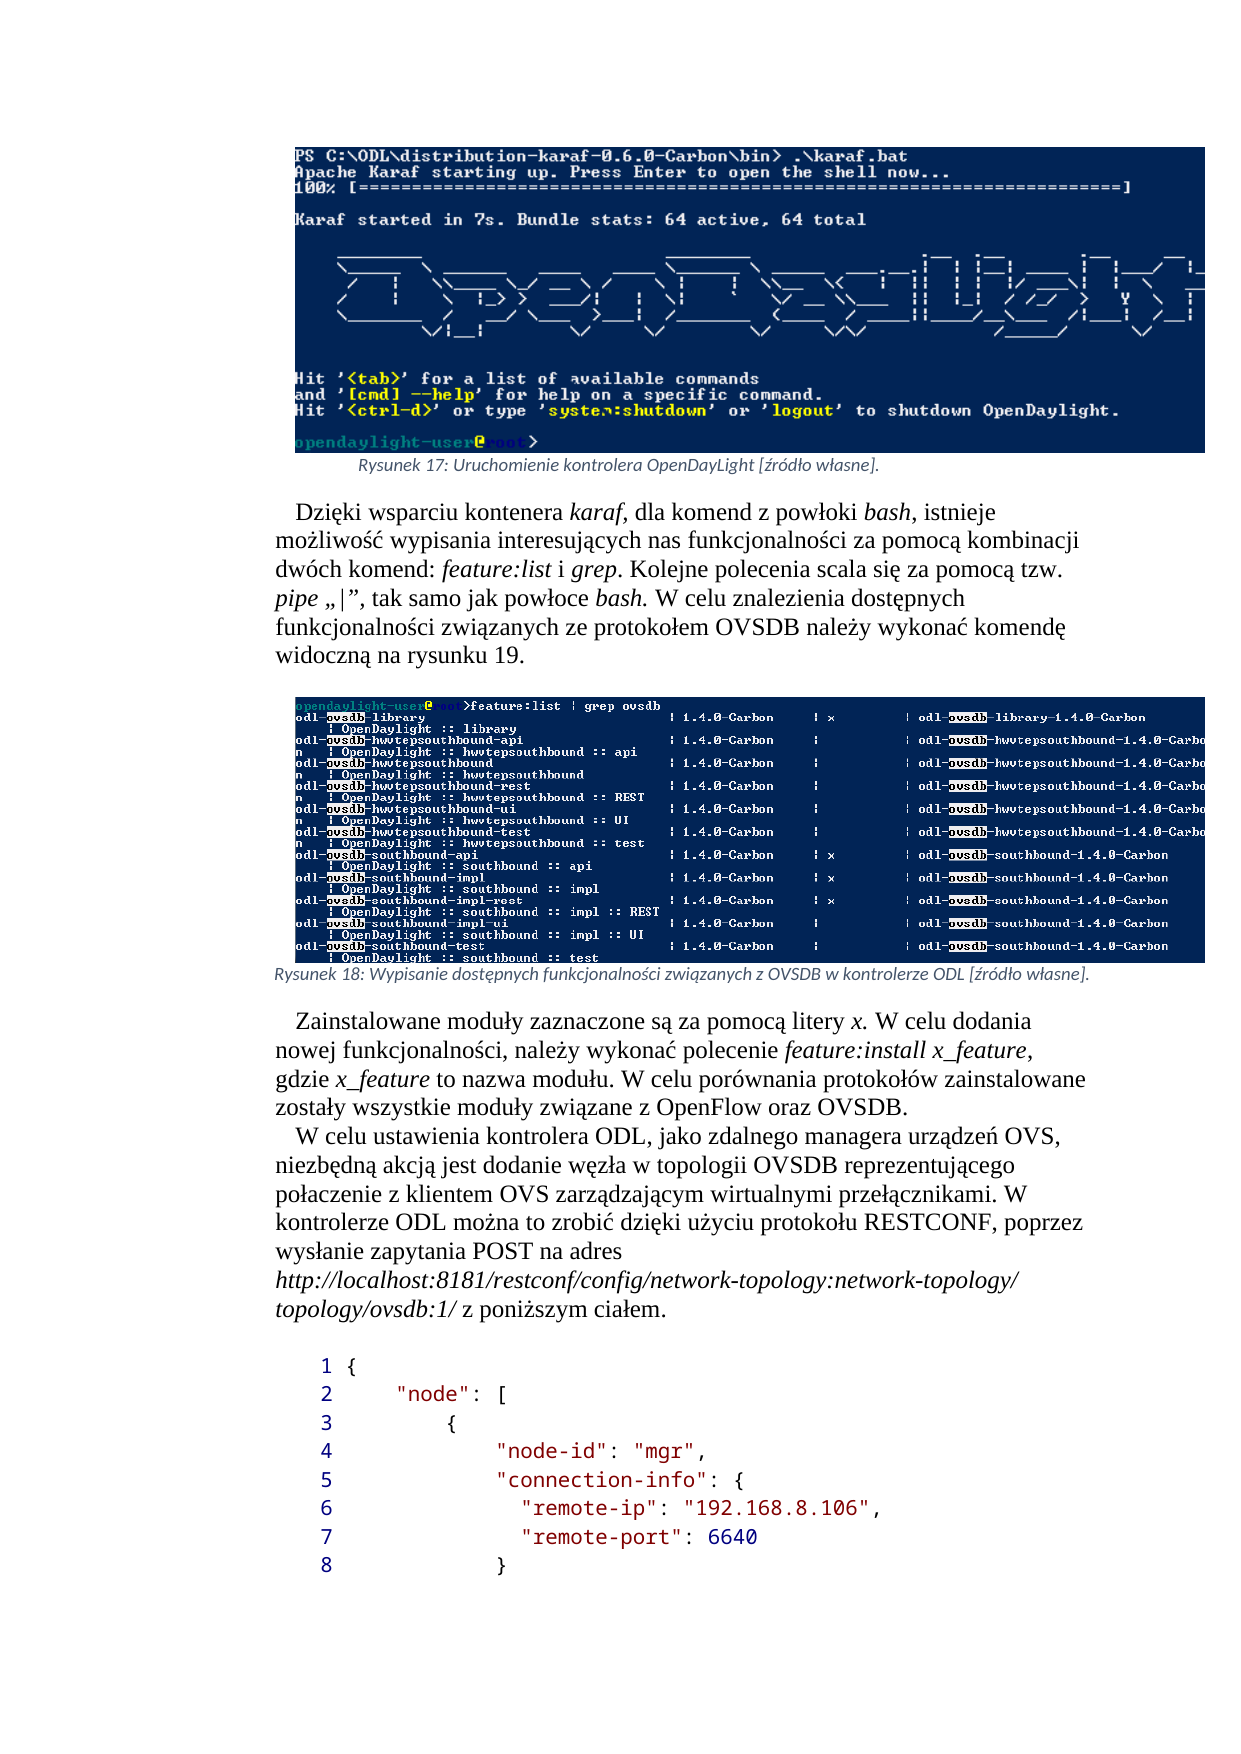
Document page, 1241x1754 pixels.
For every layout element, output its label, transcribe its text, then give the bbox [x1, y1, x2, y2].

text 3 { [295, 1408, 1093, 1436]
list Zainstalowane moduły zaznaczone są za pomocą litery x. W celu dodania nowej funkcjonalności, należy wykonać polecenie feature:install x_feature, gdzie x_feature to nazwa modułu. W celu porównania protokołów zainstalowane zostały wszystkie moduły związane z OpenFlow oraz OVSDB. [275, 1006, 1093, 1121]
text 5 "connection-info": { [295, 1465, 1093, 1493]
picture [295, 697, 1205, 963]
list W celu ustawienia kontrolera ODL, jako zdalnego managera urządzeń OVS, niezbędną akcją jest dodanie węzła w topologii OVSDB reprezentującego połaczenie z klientem OVS zarządzającym wirtualnymi przełącznikami. W kontrolerze ODL można to zrobić dzięki użyciu protokołu RESTCONF, poprzez wysłanie zapytania POST na adres http://localhost:8181/restconf/config/network-topology:network-topology/topology/ovsdb:1/ z poniższym ciałem. [275, 1121, 1093, 1322]
text 2 "node": [ [295, 1379, 1093, 1408]
text 8 } [295, 1550, 1093, 1579]
picture [295, 147, 1205, 453]
text 1 { [295, 1351, 1093, 1379]
text 4 "node-id": "mgr", [295, 1436, 1093, 1465]
text 6 "remote-ip": "192.168.8.106", [295, 1493, 1093, 1522]
list Dzięki wsparciu kontenera karaf, dla komend z powłoki bash, istnieje możliwość wypisania interesujących nas funkcjonalności za pomocą kombinacji dwóch komend: feature:list i grep. Kolejne polecenia scala się za pomocą tzw. pipe „|”, tak samo jak powłoce bash. W celu znalezienia dostępnych funkcjonalności związanych ze protokołem OVSDB należy wykonać komendę widoczną na rysunku 19. [275, 497, 1093, 669]
text 7 "remote-port": 6640 [295, 1522, 1093, 1550]
